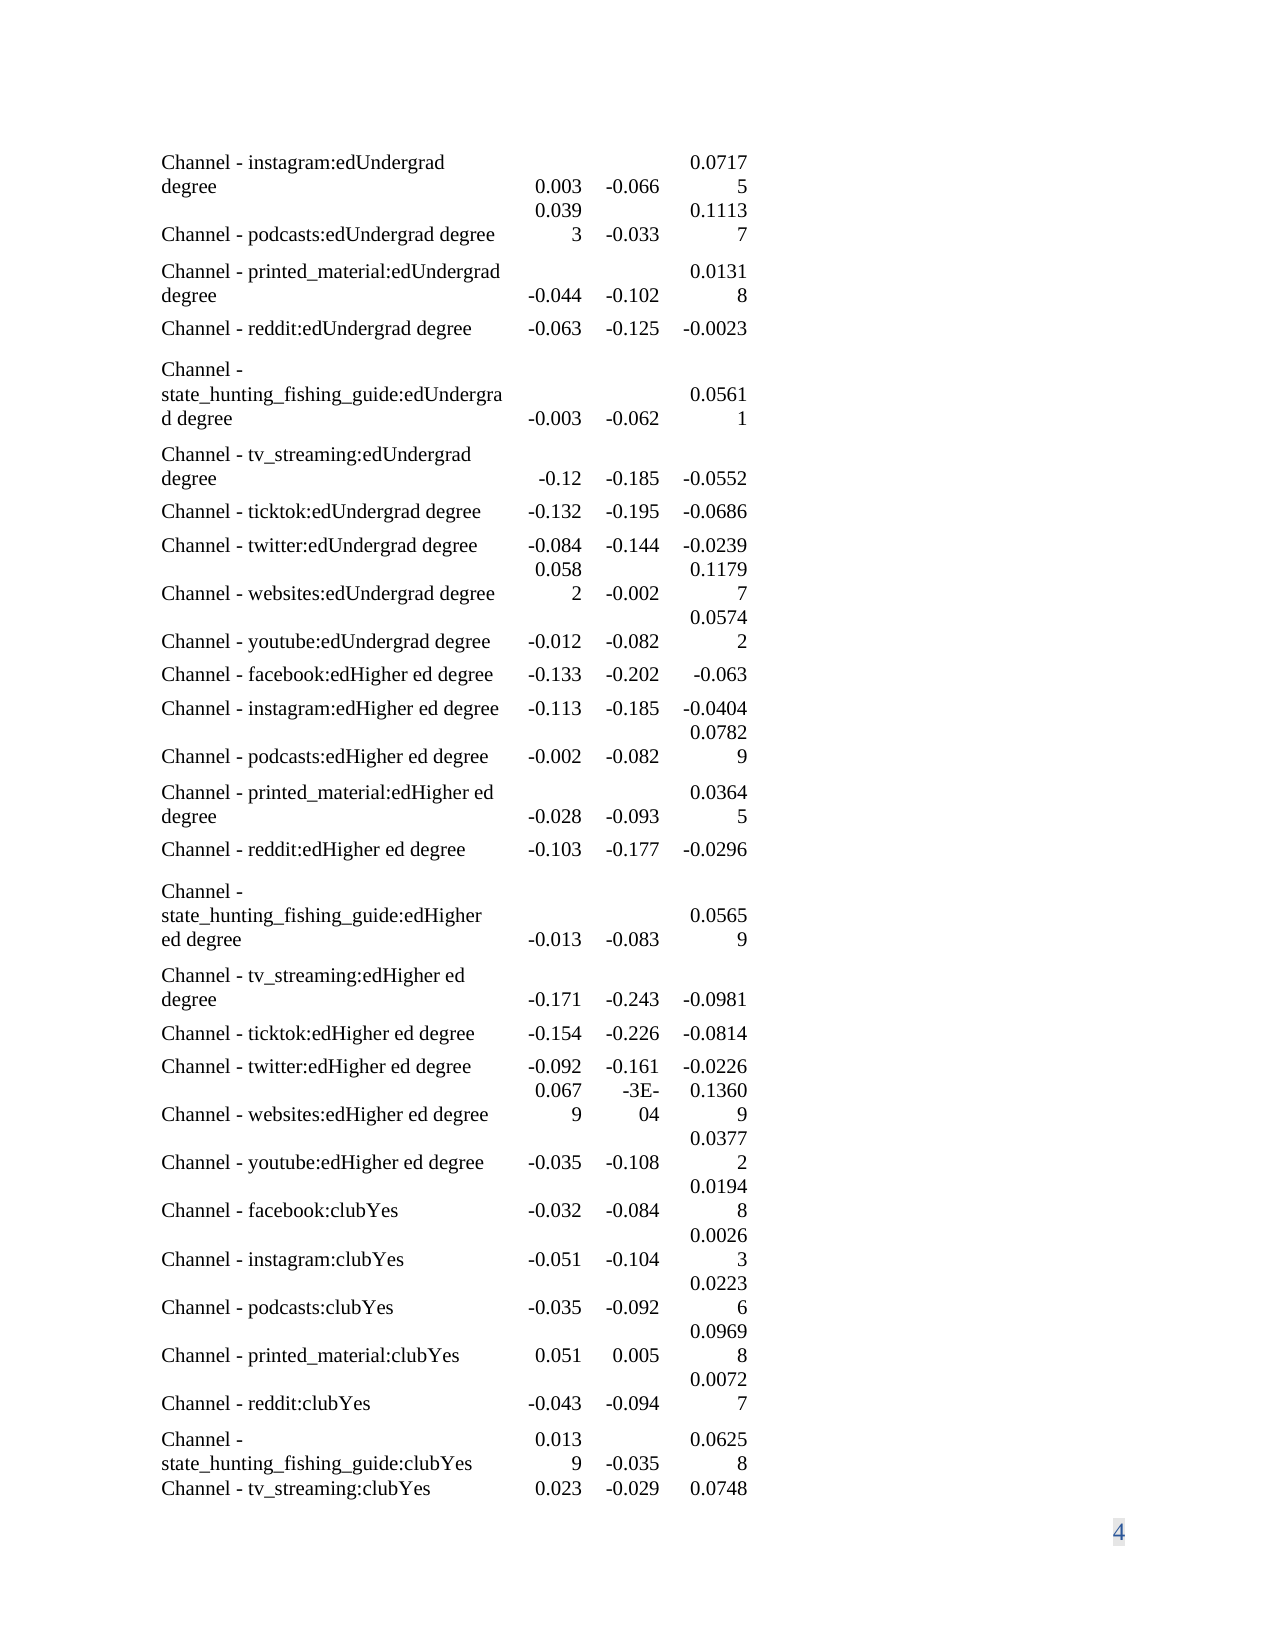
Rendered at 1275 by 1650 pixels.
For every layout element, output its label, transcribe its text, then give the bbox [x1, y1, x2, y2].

table_cell -0.161 [593, 1045, 671, 1078]
table_cell -0.0226 [671, 1045, 758, 1078]
table_cell 0.00727 [671, 1367, 758, 1415]
table_cell -0.082 [593, 605, 671, 653]
table_cell -0.084 [515, 523, 593, 557]
table_cell -0.0239 [671, 523, 758, 557]
table_cell -0.185 [593, 686, 671, 719]
table_cell 0.01318 [671, 246, 758, 307]
table_cell -0.012 [515, 605, 593, 653]
table_cell Channel - podcasts:edHigher ed degree [150, 720, 515, 768]
table_cell -3E-04 [593, 1078, 671, 1126]
table_cell 0.05742 [671, 605, 758, 653]
table_cell 0.03645 [671, 768, 758, 828]
table_cell 0.07481 [671, 1475, 758, 1500]
table_cell 0.05659 [671, 861, 758, 951]
table_cell 0.0582 [515, 557, 593, 605]
table_cell 0.07829 [671, 720, 758, 768]
table_cell -0.051 [515, 1223, 593, 1271]
table_cell -0.094 [593, 1367, 671, 1415]
table_cell Channel - instagram:edHigher ed degree [150, 686, 515, 719]
table_cell -0.113 [515, 686, 593, 719]
table_cell 0.023 [515, 1475, 593, 1500]
table_cell -0.0552 [671, 430, 758, 490]
table_cell 0.0679 [515, 1078, 593, 1126]
table_cell -0.035 [515, 1126, 593, 1174]
table_cell 0.06258 [671, 1415, 758, 1475]
table_cell 0.02236 [671, 1271, 758, 1319]
table_cell -0.177 [593, 828, 671, 861]
table_cell -0.066 [593, 150, 671, 198]
table_cell Channel - ticktok:edUndergrad degree [150, 490, 515, 523]
table_cell Channel - websites:edUndergrad degree [150, 557, 515, 605]
table_cell Channel - twitter:edUndergrad degree [150, 523, 515, 557]
table_cell Channel - twitter:edHigher ed degree [150, 1045, 515, 1078]
table_cell Channel - state_hunting_fishing_guide:clubYes [150, 1415, 515, 1475]
table_cell -0.003 [515, 340, 593, 429]
table_cell Channel - reddit:edUndergrad degree [150, 307, 515, 340]
table_cell Channel - state_hunting_fishing_guide:edUndergrad degree [150, 340, 515, 429]
table_cell -0.202 [593, 653, 671, 686]
table_cell -0.029 [593, 1475, 671, 1500]
table_cell -0.185 [593, 430, 671, 490]
table_cell -0.083 [593, 861, 671, 951]
table_cell 0.11137 [671, 198, 758, 246]
table_cell Channel - instagram:clubYes [150, 1223, 515, 1271]
table_cell -0.0814 [671, 1011, 758, 1045]
table_cell -0.12 [515, 430, 593, 490]
table_cell 0.01948 [671, 1174, 758, 1222]
table_cell -0.062 [593, 340, 671, 429]
table_cell -0.132 [515, 490, 593, 523]
table_cell -0.0023 [671, 307, 758, 340]
table_cell Channel - tv_streaming:edHigher ed degree [150, 951, 515, 1011]
table_cell 0.051 [515, 1319, 593, 1367]
table_cell -0.171 [515, 951, 593, 1011]
table_cell Channel - reddit:clubYes [150, 1367, 515, 1415]
table_cell -0.226 [593, 1011, 671, 1045]
table_cell 0.0139 [515, 1415, 593, 1475]
table_cell -0.093 [593, 768, 671, 828]
table_cell -0.243 [593, 951, 671, 1011]
table_cell -0.144 [593, 523, 671, 557]
table_cell Channel - facebook:clubYes [150, 1174, 515, 1222]
table_cell Channel - printed_material:clubYes [150, 1319, 515, 1367]
table_cell Channel - printed_material:edUndergrad degree [150, 246, 515, 307]
table_cell 0.03772 [671, 1126, 758, 1174]
table_cell 0.003 [515, 150, 593, 198]
table_cell -0.195 [593, 490, 671, 523]
table_cell 0.09698 [671, 1319, 758, 1367]
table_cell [150, 1475, 515, 1500]
table_cell -0.043 [515, 1367, 593, 1415]
table_cell -0.0686 [671, 490, 758, 523]
table_cell Channel - podcasts:clubYes [150, 1271, 515, 1319]
table_cell -0.002 [515, 720, 593, 768]
table_cell 0.05611 [671, 340, 758, 429]
table_cell -0.084 [593, 1174, 671, 1222]
table_cell -0.032 [515, 1174, 593, 1222]
table_cell -0.063 [515, 307, 593, 340]
table_cell -0.108 [593, 1126, 671, 1174]
table_cell -0.125 [593, 307, 671, 340]
table_cell -0.102 [593, 246, 671, 307]
table_cell Channel - podcasts:edUndergrad degree [150, 198, 515, 246]
table_cell 0.07175 [671, 150, 758, 198]
table_cell -0.154 [515, 1011, 593, 1045]
table_cell -0.035 [593, 1415, 671, 1475]
table_cell Channel - youtube:edUndergrad degree [150, 605, 515, 653]
table_cell -0.0404 [671, 686, 758, 719]
table_cell Channel - instagram:edUndergrad degree [150, 150, 515, 198]
table_cell -0.092 [515, 1045, 593, 1078]
table_cell Channel - websites:edHigher ed degree [150, 1078, 515, 1126]
table_cell -0.082 [593, 720, 671, 768]
table_cell -0.044 [515, 246, 593, 307]
table_cell -0.0296 [671, 828, 758, 861]
table_cell 0.0393 [515, 198, 593, 246]
table_cell 0.00263 [671, 1223, 758, 1271]
table_cell Channel - ticktok:edHigher ed degree [150, 1011, 515, 1045]
table_cell Channel - tv_streaming:edUndergrad degree [150, 430, 515, 490]
table_cell -0.028 [515, 768, 593, 828]
table_cell Channel - reddit:edHigher ed degree [150, 828, 515, 861]
table_cell Channel - facebook:edHigher ed degree [150, 653, 515, 686]
table_cell -0.0981 [671, 951, 758, 1011]
table_cell 0.11797 [671, 557, 758, 605]
table_cell -0.033 [593, 198, 671, 246]
table_cell Channel - state_hunting_fishing_guide:edHigher ed degree [150, 861, 515, 951]
table_cell -0.002 [593, 557, 671, 605]
table_cell -0.035 [515, 1271, 593, 1319]
table_cell 0.13609 [671, 1078, 758, 1126]
table_cell Channel - printed_material:edHigher ed degree [150, 768, 515, 828]
table_cell -0.133 [515, 653, 593, 686]
table_cell -0.063 [671, 653, 758, 686]
table_cell -0.104 [593, 1223, 671, 1271]
table_cell Channel - youtube:edHigher ed degree [150, 1126, 515, 1174]
table_cell -0.103 [515, 828, 593, 861]
table_cell 0.005 [593, 1319, 671, 1367]
table_cell -0.013 [515, 861, 593, 951]
table_cell -0.092 [593, 1271, 671, 1319]
